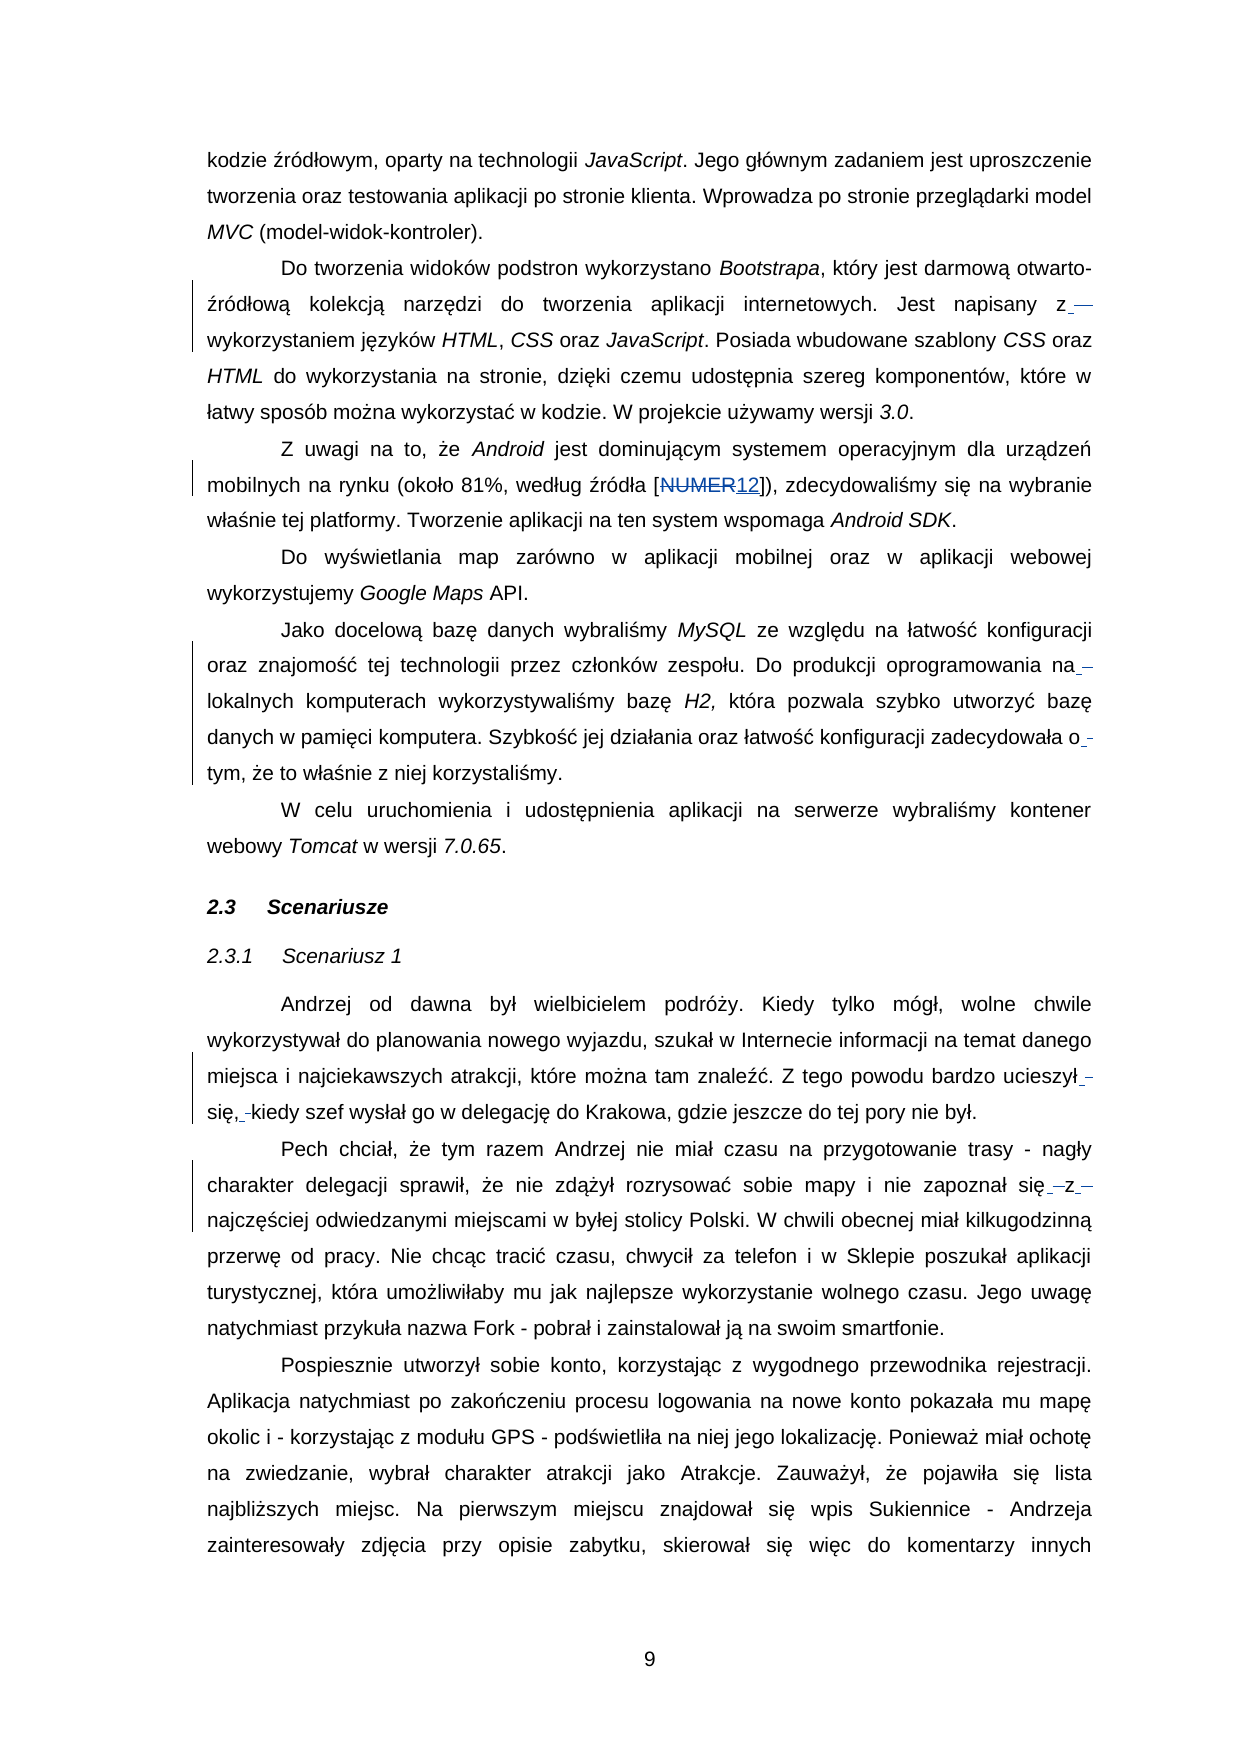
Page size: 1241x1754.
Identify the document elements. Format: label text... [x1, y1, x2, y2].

text Do wyświetlania map zarówno w aplikacji mobilnej oraz w aplikacji webowej wykorzystujemy Google Maps API. [207, 545, 1092, 605]
text W celu uruchomienia i udostępnienia aplikacji na serwerze wybraliśmy kontener webowy Tomcat w wersji 7.0.65. [207, 798, 1092, 858]
text Andrzej od dawna był wielbicielem podróży. Kiedy tylko mógł, wolne chwile wykorzystywał do planowania nowego wyjazdu, szukał w Internecie informacji na temat danego miejsca i najciekawszych atrakcji, które można tam znaleźć. Z tego powodu bardzo ucieszyłsię,kiedy szef wysłał go w delegację do Krakowa, gdzie jeszcze do tej pory nie był. [207, 992, 1092, 1124]
subtitle Scenariusze [207, 894, 1092, 918]
text Jako docelową bazę danych wybraliśmy MySQL ze względu na łatwość konfiguracji oraz znajomość tej technologii przez członków zespołu. Do produkcji oprogramowania nalokalnych komputerach wykorzystywaliśmy bazę H2, która pozwala szybko utworzyć bazę danych w pamięci komputera. Szybkość jej działania oraz łatwość konfiguracji zadecydowała otym, że to właśnie z niej korzystaliśmy. [207, 617, 1092, 785]
subtitle Scenariusz 1 [207, 944, 1092, 968]
text Z uwagi na to, że Android jest dominującym systemem operacyjnym dla urządzeń mobilnych na rynku (około 81%, według źródła []), zdecydowaliśmy się na wybranie właśnie tej platformy. Tworzenie aplikacji na ten system wspomaga Android SDK. [207, 436, 1092, 532]
text Pech chciał, że tym razem Andrzej nie miał czasu na przygotowanie trasy - nagły charakter delegacji sprawił, że nie zdążył rozrysować sobie mapy i nie zapoznał sięznajczęściej odwiedzanymi miejscami w byłej stolicy Polski. W chwili obecnej miał kilkugodzinną przerwę od pracy. Nie chcąc tracić czasu, chwycił za telefon i w Sklepie poszukał aplikacji turystycznej, która umożliwiłaby mu jak najlepsze wykorzystanie wolnego czasu. Jego uwagę natychmiast przykuła nazwa Fork - pobrał i zainstalował ją na swoim smartfonie. [207, 1136, 1092, 1340]
text Do tworzenia widoków podstron wykorzystano Bootstrapa, który jest darmową otwarto-źródłową kolekcją narzędzi do tworzenia aplikacji internetowych. Jest napisany zwykorzystaniem języków HTML, CSS oraz JavaScript. Posiada wbudowane szablony CSS oraz HTML do wykorzystania na stronie, dzięki czemu udostępnia szereg komponentów, które w łatwy sposób można wykorzystać w kodzie. W projekcie używamy wersji 3.0. [207, 256, 1092, 424]
